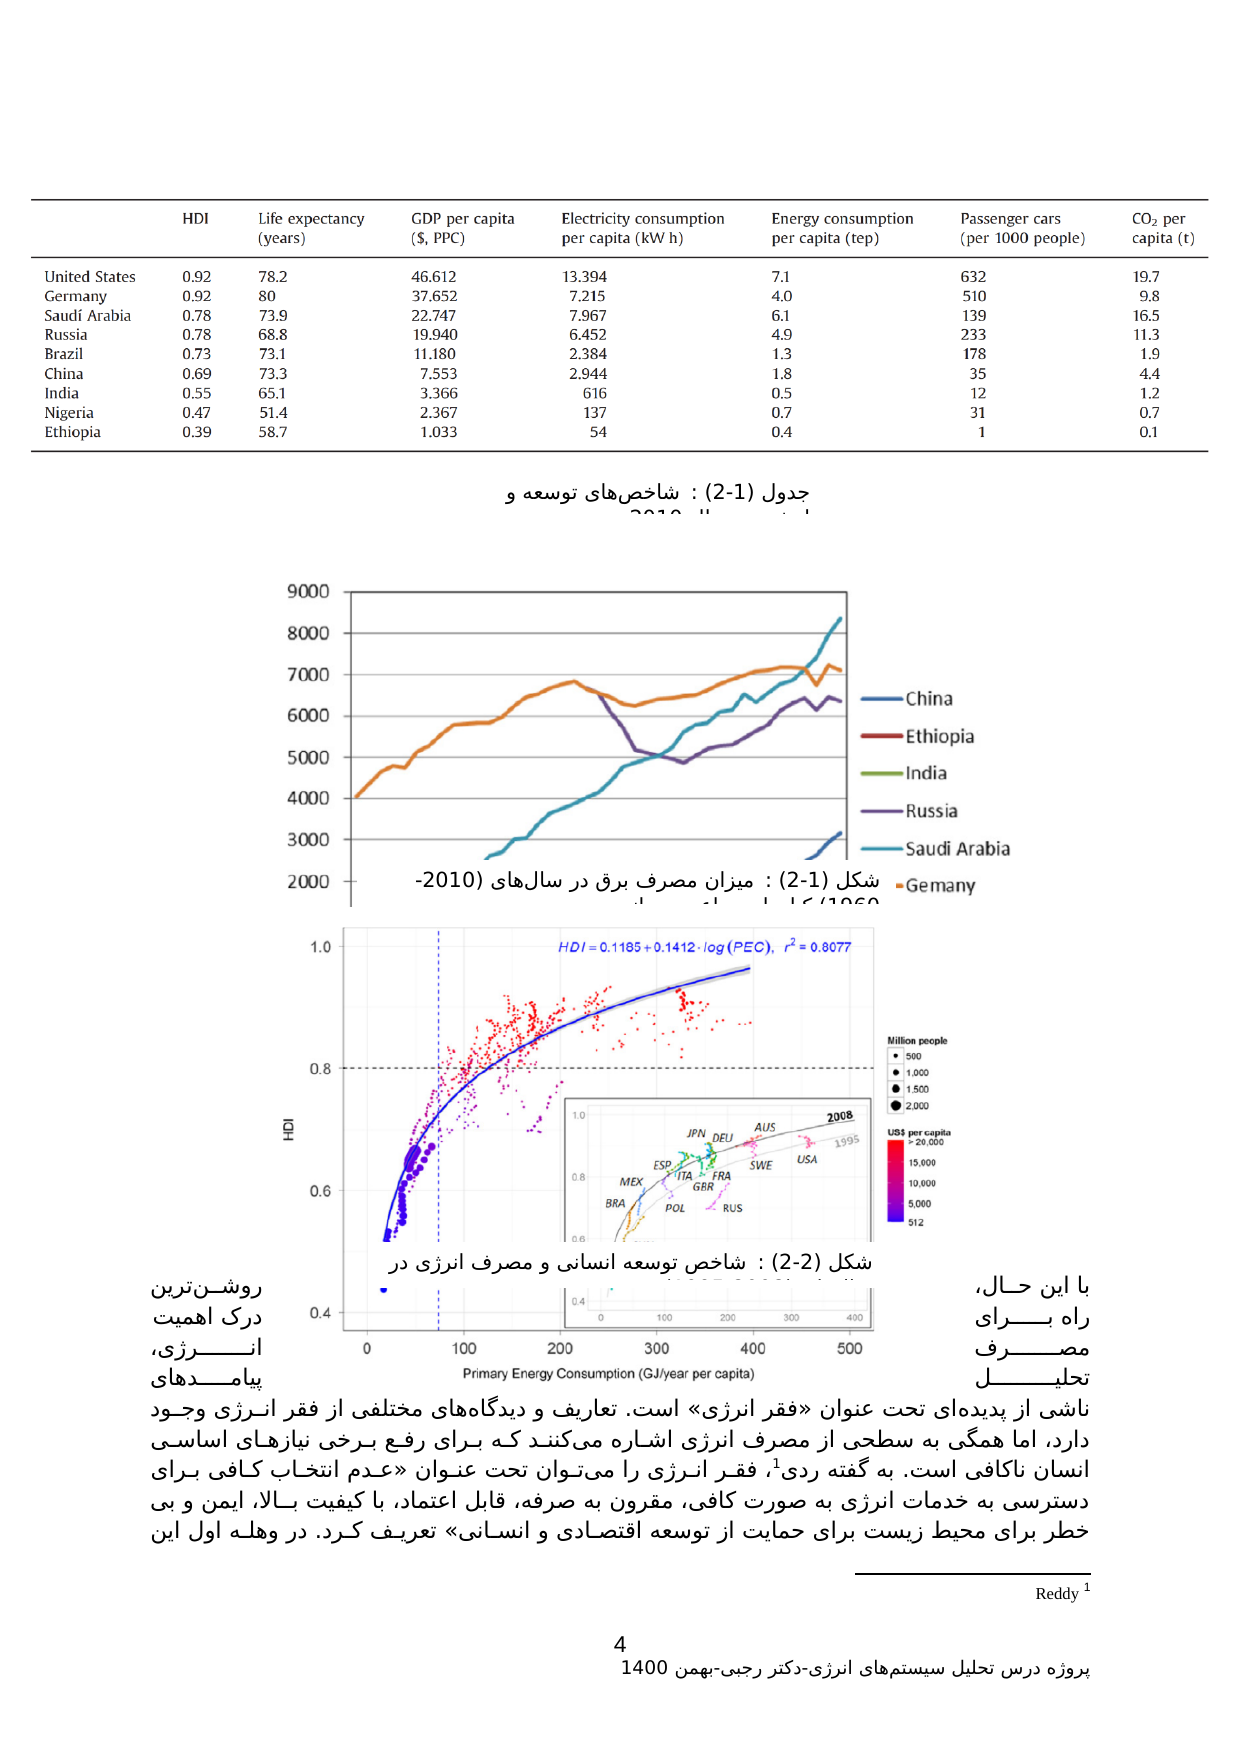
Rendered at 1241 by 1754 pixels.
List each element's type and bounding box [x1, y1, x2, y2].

picture [250, 555, 1036, 1410]
text [150, 1296, 1090, 1537]
picture [18, 191, 1218, 468]
